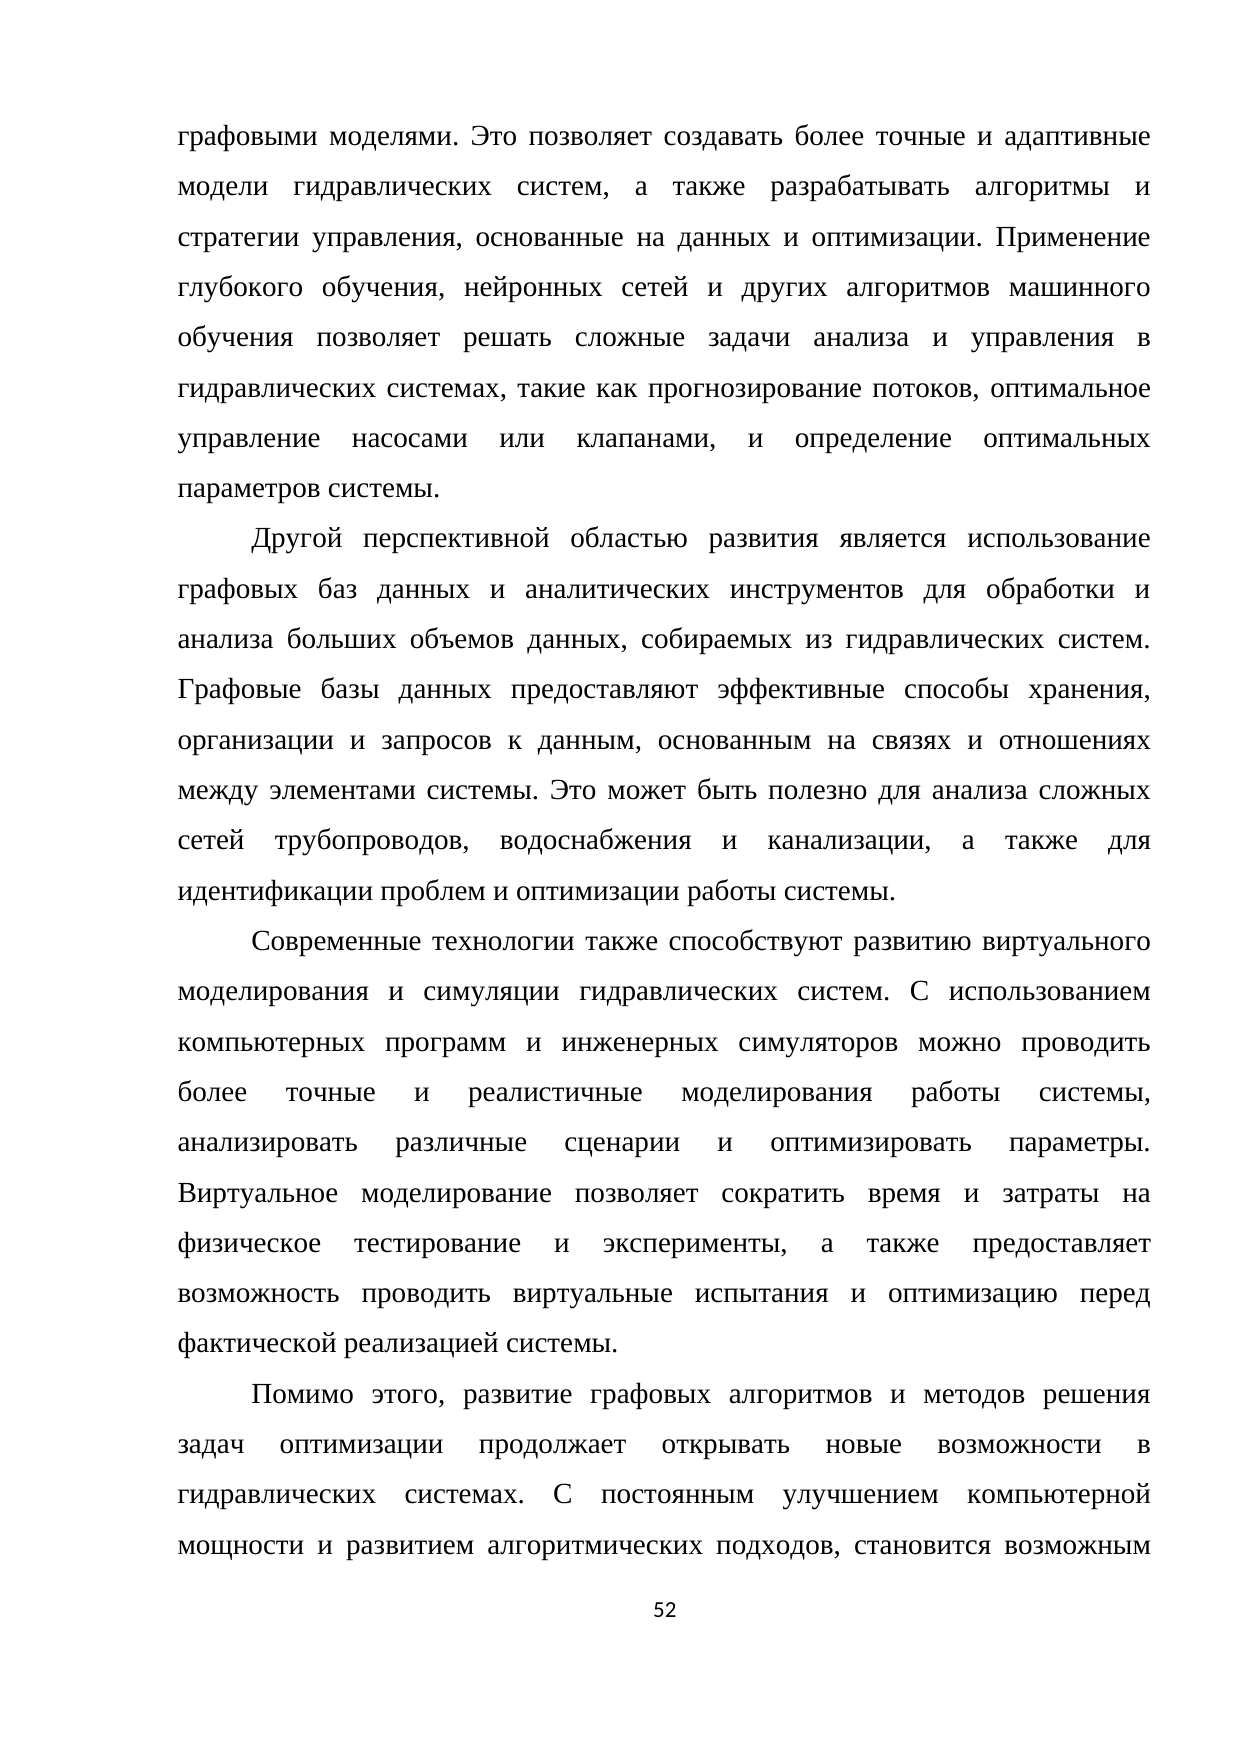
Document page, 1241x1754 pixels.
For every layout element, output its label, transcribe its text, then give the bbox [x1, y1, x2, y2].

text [177, 118, 1152, 504]
text Другой перспективной областью развития является использование графовых баз данных и аналитических инструментов для обработки и анализа больших объемов данных, собираемых из гидравлических систем. Графовые базы данных предоставляют эффективные способы хранения, организации и запросов к данным, основанным на связях и отношениях между элементами системы. Это может быть полезно для анализа сложных сетей трубопроводов, водоснабжения и канализации, а также для идентификации проблем и оптимизации работы системы. [177, 521, 1152, 906]
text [177, 1376, 1152, 1560]
text Современные технологии также способствуют развитию виртуального моделирования и симуляции гидравлических систем. С использованием компьютерных программ и инженерных симуляторов можно проводить более точные и реалистичные моделирования работы системы, анализировать различные сценарии и оптимизировать параметры. Виртуальное моделирование позволяет сократить время и затраты на физическое тестирование и эксперименты, а также предоставляет возможность проводить виртуальные испытания и оптимизацию перед фактической реализацией системы. [177, 923, 1152, 1359]
